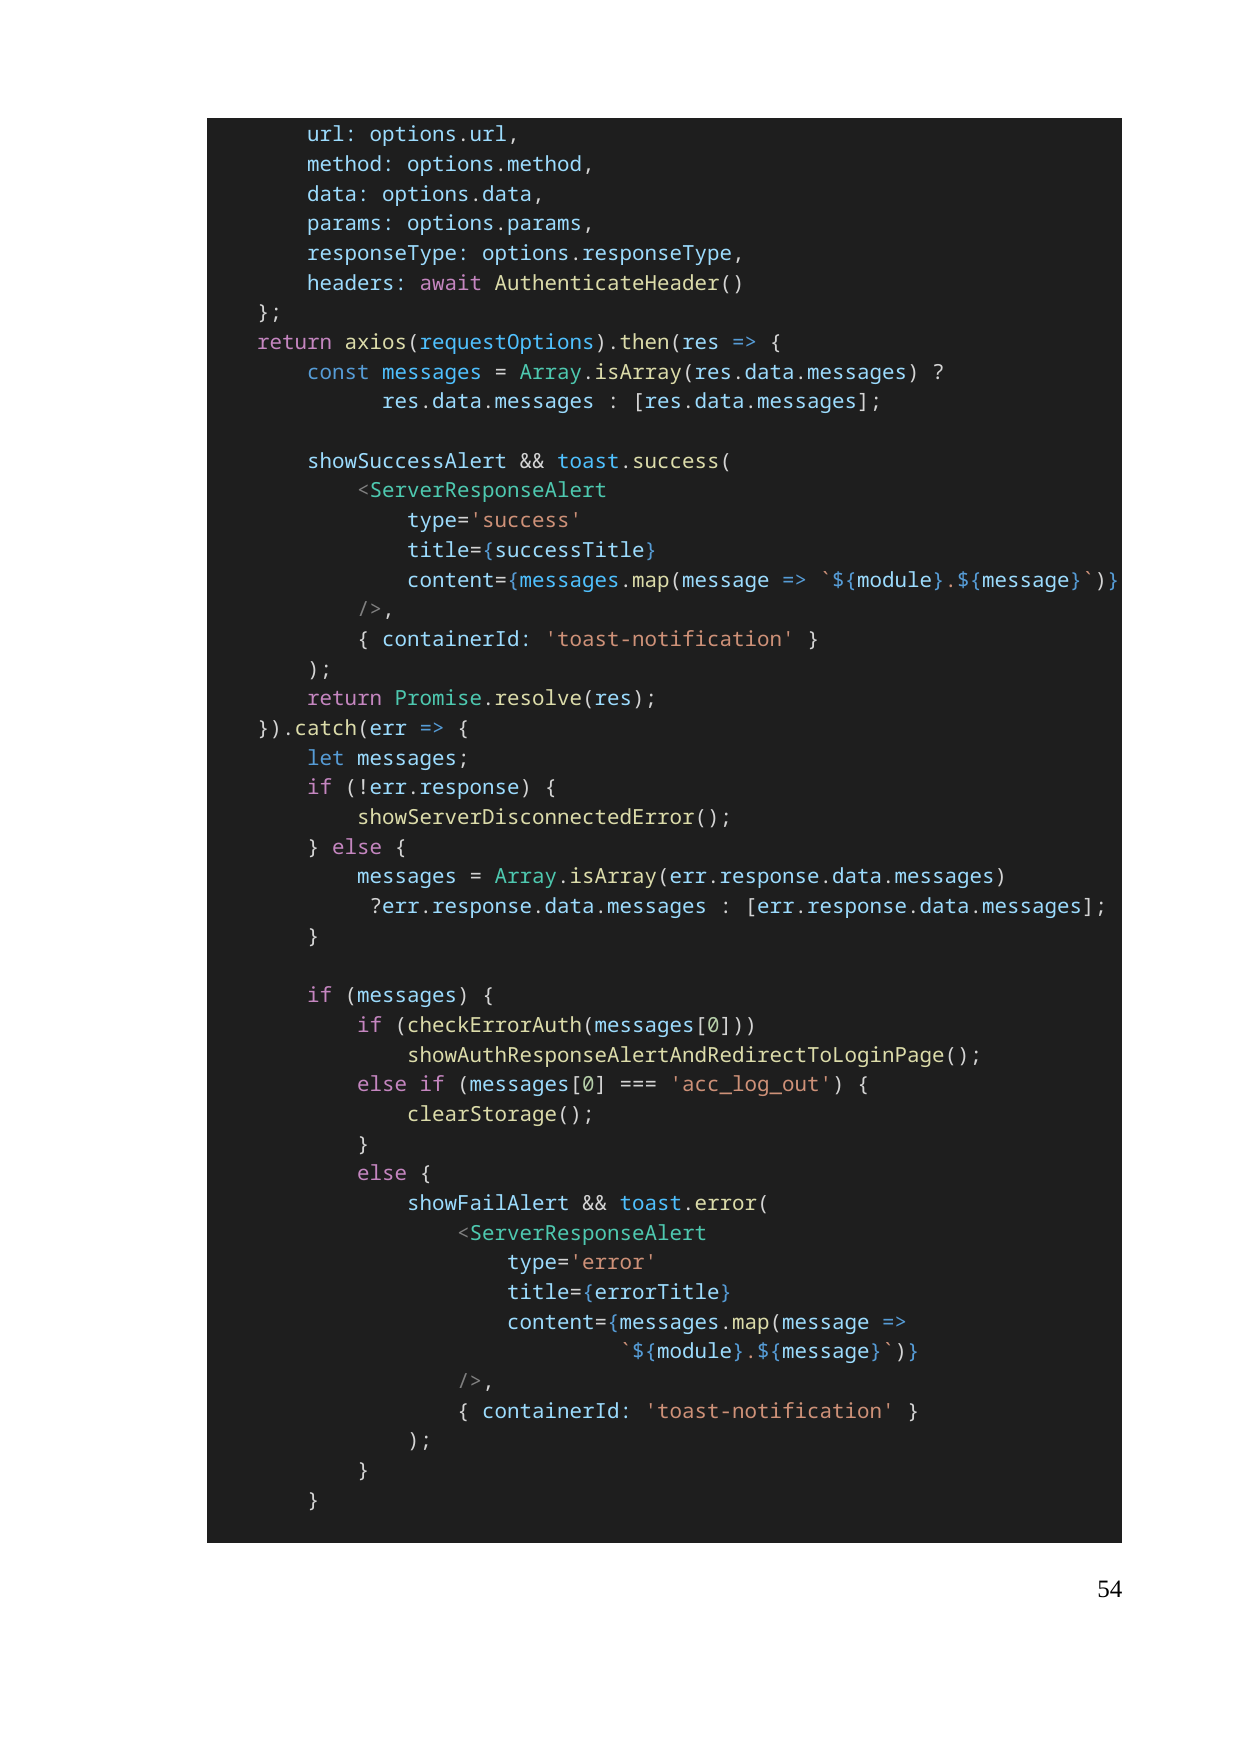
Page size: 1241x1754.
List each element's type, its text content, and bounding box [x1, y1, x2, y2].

text { containerId: 'toast-notification' } [207, 1395, 1122, 1424]
text showSuccessAlert && toast.success( [207, 445, 1122, 474]
text url: options.url, [207, 118, 1122, 148]
text />, [207, 593, 1122, 623]
text const messages = Array.isArray(res.data.messages) ? [207, 356, 1122, 385]
text type='error' [207, 1246, 1122, 1276]
text ); [207, 1424, 1122, 1454]
text } [207, 920, 1122, 949]
text headers: await AuthenticateHeader() [207, 267, 1122, 296]
text if (checkErrorAuth(messages[0])) [207, 1009, 1122, 1038]
text return axios(requestOptions).then(res => { [207, 326, 1122, 356]
text } [207, 1484, 1122, 1513]
text res.data.messages : [res.data.messages]; [207, 385, 1122, 415]
text data: options.data, [207, 177, 1122, 207]
text responseType: options.responseType, [207, 237, 1122, 267]
text clearStorage(); [207, 1098, 1122, 1127]
text content={messages.map(message => `${module}.${message}`)} [207, 563, 1122, 593]
text else { [207, 1157, 1122, 1187]
text }; [207, 296, 1122, 326]
text method: options.method, [207, 148, 1122, 177]
text `${module}.${message}`)} [207, 1335, 1122, 1365]
text type='success' [207, 504, 1122, 534]
text return Promise.resolve(res); [207, 682, 1122, 712]
text if (!err.response) { [207, 771, 1122, 801]
text ?err.response.data.messages : [err.response.data.messages]; [207, 890, 1122, 920]
text } else { [207, 831, 1122, 860]
text }).catch(err => { [207, 712, 1122, 742]
text title={errorTitle} [207, 1276, 1122, 1306]
text messages = Array.isArray(err.response.data.messages) [207, 860, 1122, 890]
text showServerDisconnectedError(); [207, 801, 1122, 831]
text title={successTitle} [207, 534, 1122, 563]
text { containerId: 'toast-notification' } [207, 623, 1122, 652]
text params: options.params, [207, 207, 1122, 237]
text ); [207, 652, 1122, 682]
text if (messages) { [207, 979, 1122, 1009]
text showAuthResponseAlertAndRedirectToLoginPage(); [207, 1038, 1122, 1068]
text } [207, 1454, 1122, 1484]
text />, [207, 1365, 1122, 1395]
text content={messages.map(message => [207, 1306, 1122, 1335]
text <ServerResponseAlert [207, 474, 1122, 504]
text } [207, 1127, 1122, 1157]
text else if (messages[0] === 'acc_log_out') { [207, 1068, 1122, 1098]
text let messages; [207, 742, 1122, 771]
text <ServerResponseAlert [207, 1217, 1122, 1246]
text showFailAlert && toast.error( [207, 1187, 1122, 1217]
